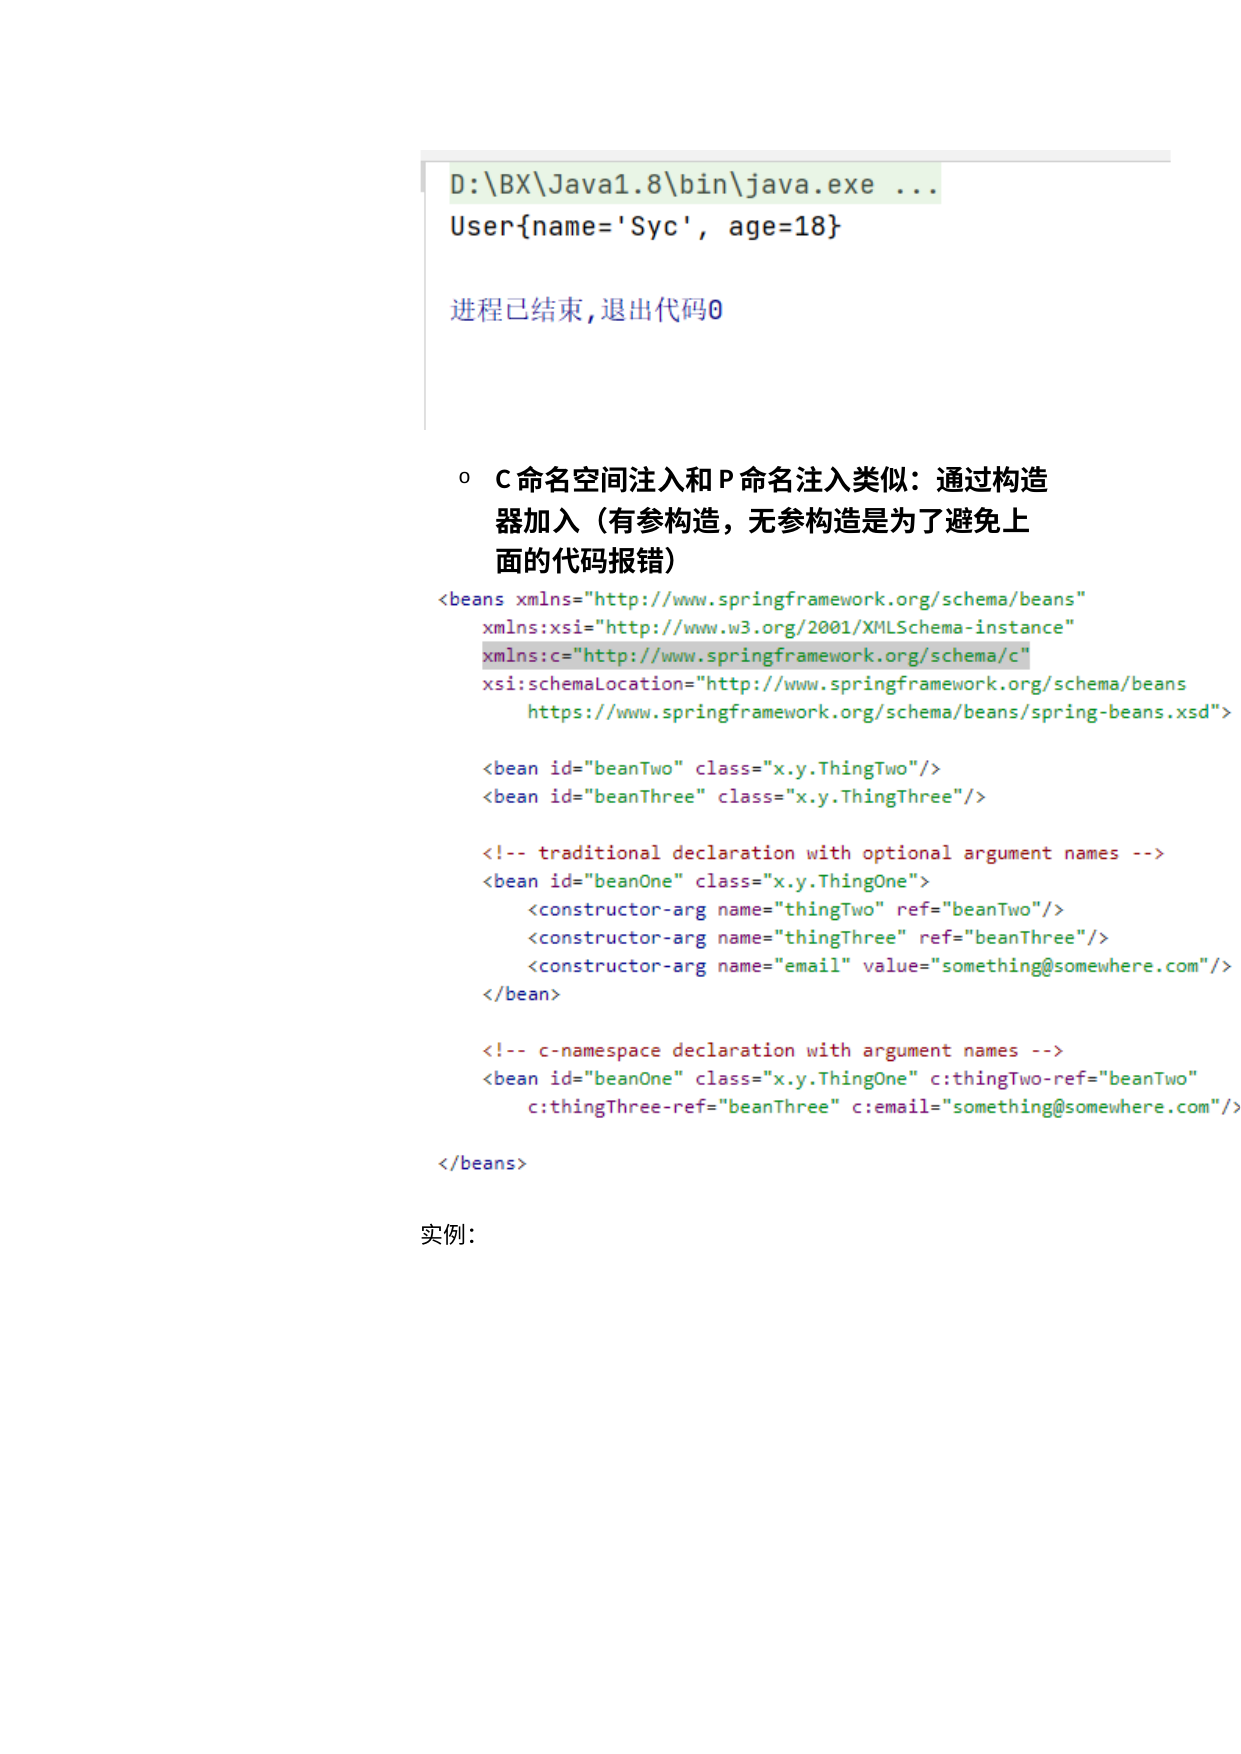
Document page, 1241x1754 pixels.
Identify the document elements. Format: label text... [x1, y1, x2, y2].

picture [420, 150, 1171, 430]
list C命名空间注入和P命名注入类似：通过构造器加入（有参构造，无参构造是为了避免上面的代码报错） [458, 458, 1053, 580]
text 实例： [421, 1217, 1053, 1251]
picture [420, 580, 1241, 1190]
